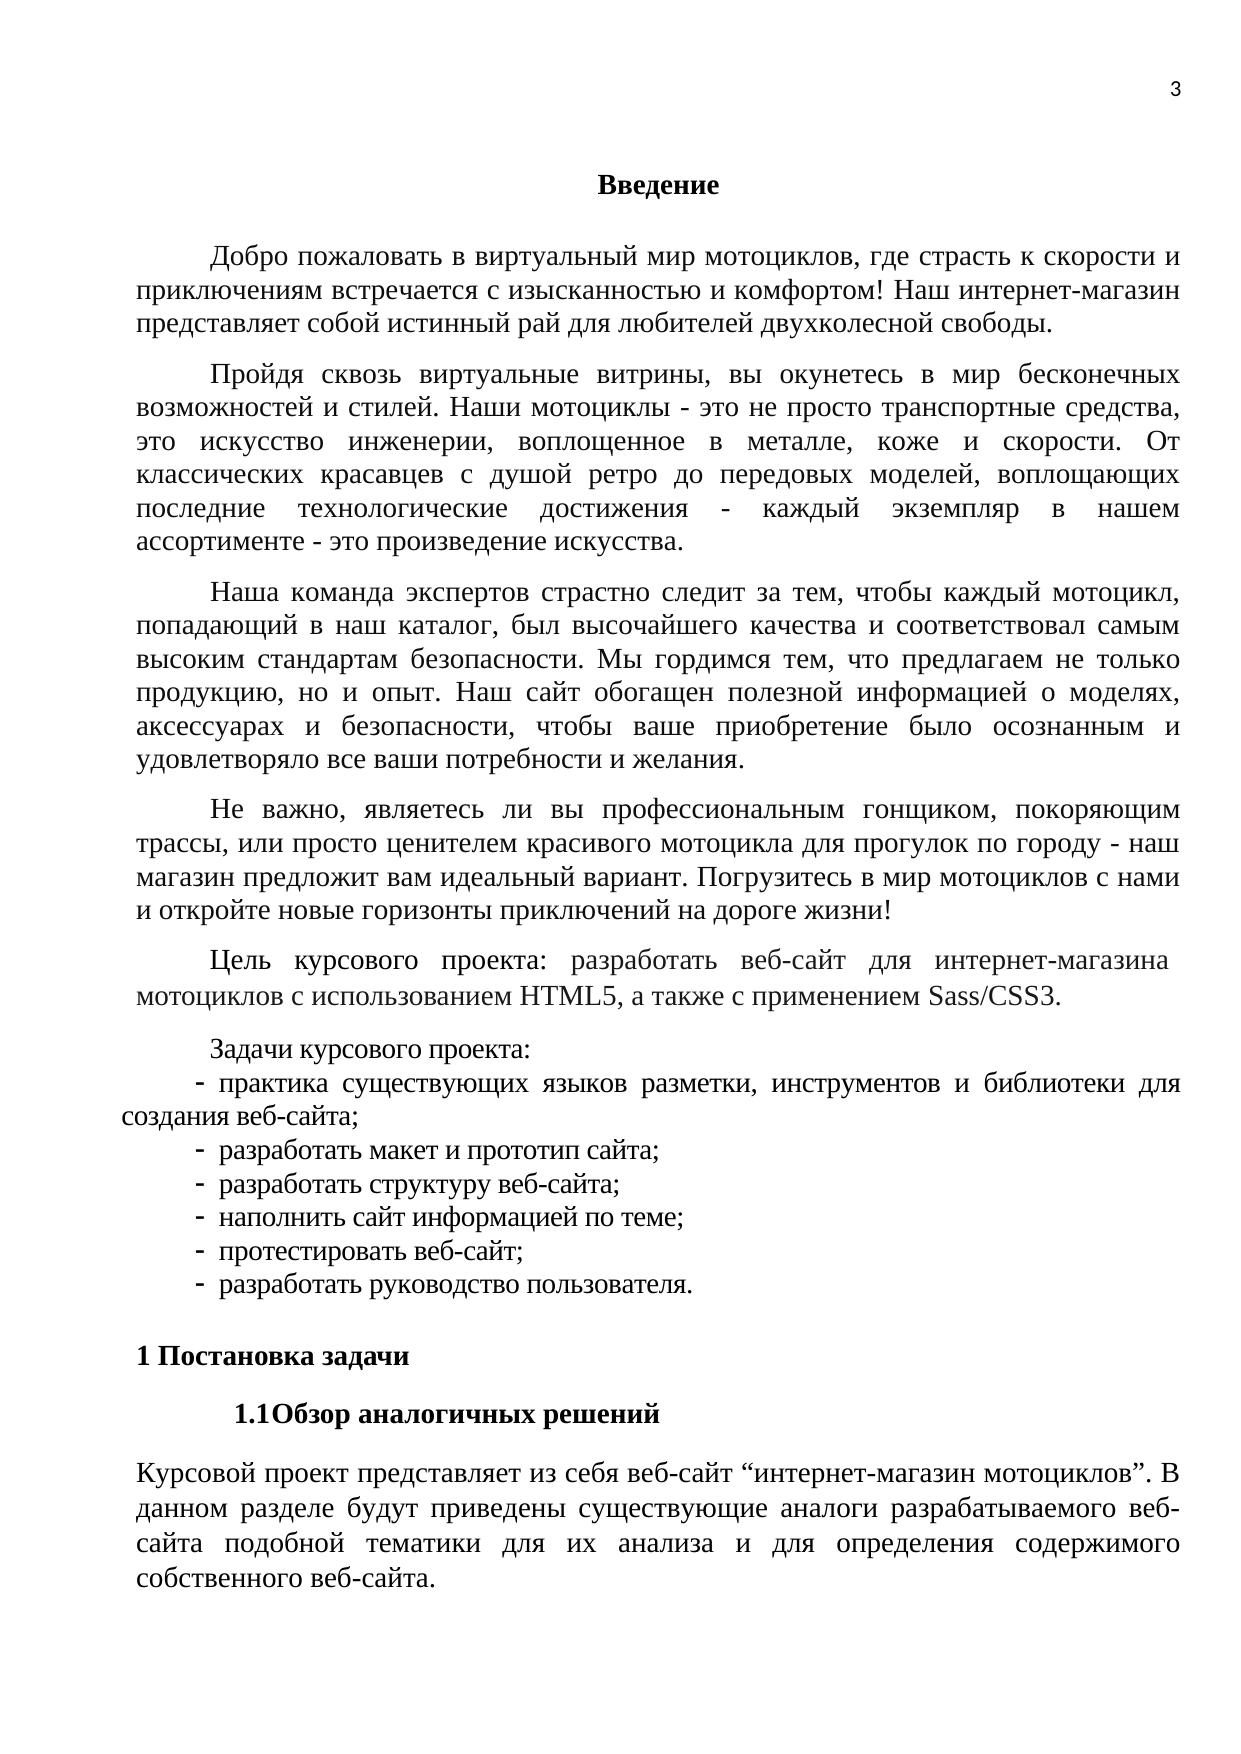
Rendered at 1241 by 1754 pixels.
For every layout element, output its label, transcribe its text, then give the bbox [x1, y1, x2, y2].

text Пройдя сквозь виртуальные витрины, вы окунетесь в мир бесконечных возможностей и стилей. Наши мотоциклы - это не просто транспортные средства, это искусство инженерии, воплощенное в металле, коже и скорости. От классических красавцев с душой ретро до передовых моделей, воплощающих последние технологические достижения - каждый экземпляр в нашем ассортименте - это произведение искусства. [136, 356, 1181, 557]
text Не важно, являетесь ли вы профессиональным гонщиком, покоряющим трассы, или просто ценителем красивого мотоцикла для прогулок по городу - наш магазин предложит вам идеальный вариант. Погрузитесь в мир мотоциклов с нами и откройте новые горизонты приключений на дороге жизни! [136, 792, 1181, 926]
list разработать макет и прототип сайта; [121, 1132, 1181, 1166]
text Введение [136, 167, 1181, 201]
list протестировать веб-сайт; [121, 1233, 1181, 1267]
text Наша команда экспертов страстно следит за тем, чтобы каждый мотоцикл, попадающий в наш каталог, был высочайшего качества и соответствовал самым высоким стандартам безопасности. Мы гордимся тем, что предлагаем не только продукцию, но и опыт. Наш сайт обогащен полезной информацией о моделях, аксессуарах и безопасности, чтобы ваше приобретение было осознанным и удовлетворяло все ваши потребности и желания. [136, 574, 1181, 775]
text Задачи курсового проекта: [136, 1031, 1181, 1065]
list разработать руководство пользователя. [121, 1267, 1181, 1300]
text 1 Постановка задачи [136, 1338, 1181, 1371]
text Добро пожаловать в виртуальный мир мотоциклов, где страсть к скорости и приключениям встречается с изысканностью и комфортом! Наш интернет-магазин представляет собой истинный рай для любителей двухколесной свободы. [136, 238, 1181, 339]
text Курсовой проект представляет из себя веб-сайт “интернет-магазин мотоциклов”. В данном разделе будут приведены существующие аналоги разрабатываемого веб-сайта подобной тематики для их анализа и для определения содержимого собственного веб-сайта. [136, 1455, 1181, 1594]
list наполнить сайт информацией по теме; [121, 1199, 1181, 1233]
list разработать структуру веб-сайта; [121, 1166, 1181, 1199]
list Обзор аналогичных решений [233, 1396, 1181, 1430]
list практика существующих языков разметки, инструментов и библиотеки для создания веб-сайта; [121, 1065, 1181, 1132]
text Цель курсового проекта: разработать веб-сайт для интернет-магазина мотоциклов с использованием HTML5, а также с применением Sass/CSS3. [136, 942, 1169, 1012]
